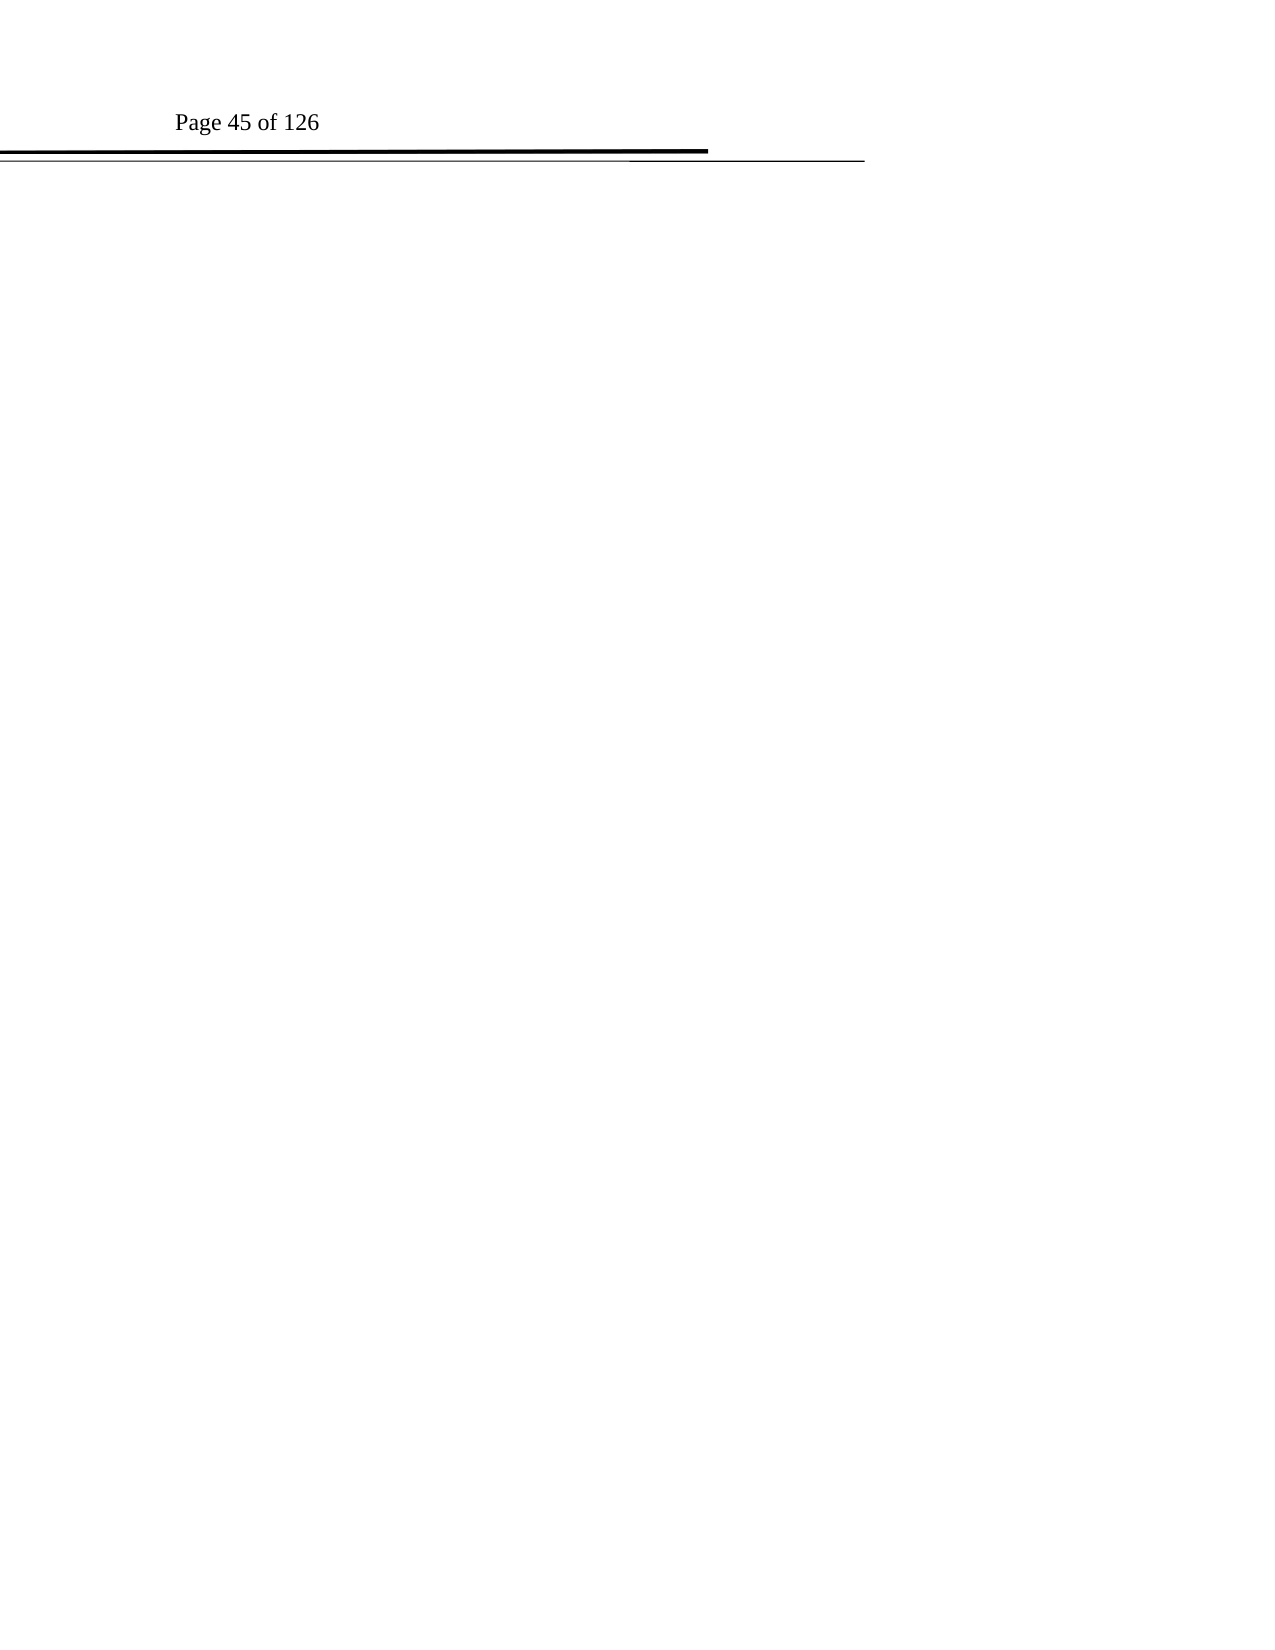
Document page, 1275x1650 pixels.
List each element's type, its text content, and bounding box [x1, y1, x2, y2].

picture [0, 148, 709, 154]
text Page 45 of 126 [175, 108, 1098, 136]
